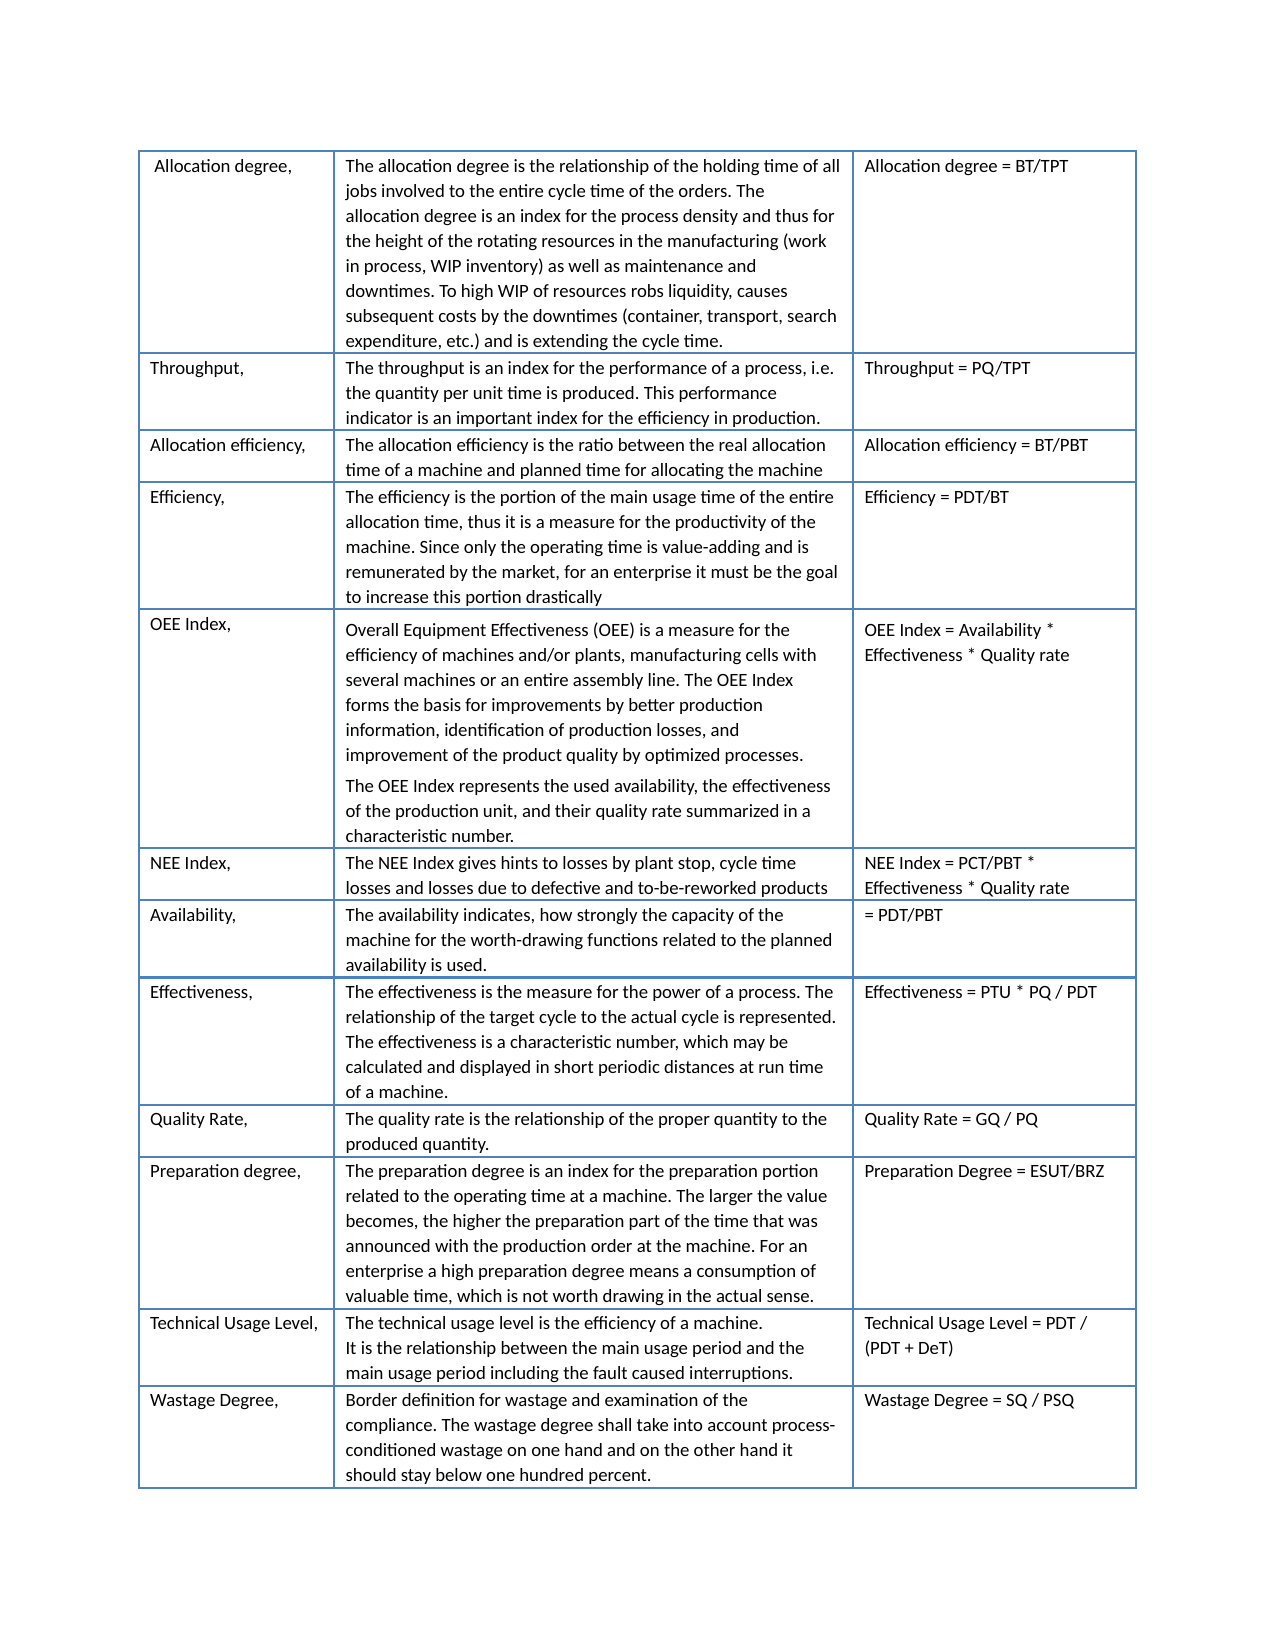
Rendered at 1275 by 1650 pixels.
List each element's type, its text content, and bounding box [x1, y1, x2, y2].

table_cell The availability indicates, how strongly the capacity of the machine for the worth-drawing functions related to the planned availability is used. [335, 901, 852, 976]
table_cell Allocation efficiency = BT/PBT [854, 431, 1135, 481]
table_cell The efficiency is the portion of the main usage time of the entire allocation time, thus it is a measure for the productivity of the machine. Since only the operating time is value-adding and is remunerated by the market, for an enterprise it must be the goal to increase this portion drastically [335, 483, 852, 608]
table_cell Throughput, [140, 354, 333, 429]
table_cell The allocation efficiency is the ratio between the real allocation time of a machine and planned time for allocating the machine [335, 431, 852, 481]
table_cell The preparation degree is an index for the preparation portion related to the operating time at a machine. The larger the value becomes, the higher the preparation part of the time that was announced with the production order at the machine. For an enterprise a high preparation degree means a consumption of valuable time, which is not worth drawing in the actual sense. [335, 1158, 852, 1308]
table_cell OEE Index = Availability * Effectiveness * Quality rate [854, 610, 1135, 847]
table_cell Overall Equipment Effectiveness (OEE) is a measure for the efficiency of machines and/or plants, manufacturing cells with several machines or an entire assembly line. The OEE Index forms the basis for improvements by better production information, identification of production losses, and improvement of the product quality by optimized processes. The OEE Index represents the used availability, the effectiveness of the production unit, and their quality rate summarized in a characteristic number. [335, 610, 852, 847]
table_cell Allocation degree = BT/TPT [854, 152, 1135, 352]
table_cell The NEE Index gives hints to losses by plant stop, cycle time losses and losses due to defective and to-be-reworked products [335, 849, 852, 899]
table_cell Effectiveness = PTU * PQ / PDT [854, 979, 1135, 1103]
table_cell Wastage Degree = SQ / PSQ [854, 1387, 1135, 1487]
table_cell Allocation degree, [140, 152, 333, 352]
table_cell NEE Index, [140, 849, 333, 899]
table_cell The quality rate is the relationship of the proper quantity to the produced quantity. [335, 1106, 852, 1156]
table_cell = PDT/PBT [854, 901, 1135, 976]
table_cell Quality Rate = GQ / PQ [854, 1106, 1135, 1156]
table_cell Quality Rate, [140, 1106, 333, 1156]
table_cell The throughput is an index for the performance of a process, i.e. the quantity per unit time is produced. This performance indicator is an important index for the efficiency in production. [335, 354, 852, 429]
table_cell The technical usage level is the efficiency of a machine. It is the relationship between the main usage period and the main usage period including the fault caused interruptions. [335, 1310, 852, 1385]
table_cell The allocation degree is the relationship of the holding time of all jobs involved to the entire cycle time of the orders. The allocation degree is an index for the process density and thus for the height of the rotating resources in the manufacturing (work in process, WIP inventory) as well as maintenance and downtimes. To high WIP of resources robs liquidity, causes subsequent costs by the downtimes (container, transport, search expenditure, etc.) and is extending the cycle time. [335, 152, 852, 352]
table_cell Technical Usage Level = PDT / (PDT + DeT) [854, 1310, 1135, 1385]
table_cell Throughput = PQ/TPT [854, 354, 1135, 429]
table_cell Wastage Degree, [140, 1387, 333, 1487]
table_cell NEE Index = PCT/PBT * Effectiveness * Quality rate [854, 849, 1135, 899]
table_cell Efficiency, [140, 483, 333, 608]
table_cell Effectiveness, [140, 979, 333, 1103]
table_cell OEE Index, [140, 610, 333, 847]
table_cell Allocation efficiency, [140, 431, 333, 481]
table_cell Border definition for wastage and examination of the compliance. The wastage degree shall take into account process-conditioned wastage on one hand and on the other hand it should stay below one hundred percent. [335, 1387, 852, 1487]
table_cell Availability, [140, 901, 333, 976]
table_cell Technical Usage Level, [140, 1310, 333, 1385]
table_cell Preparation degree, [140, 1158, 333, 1308]
table_cell Preparation Degree = ESUT/BRZ [854, 1158, 1135, 1308]
table_cell The effectiveness is the measure for the power of a process. The relationship of the target cycle to the actual cycle is represented. The effectiveness is a characteristic number, which may be calculated and displayed in short periodic distances at run time of a machine. [335, 979, 852, 1103]
table_cell Efficiency = PDT/BT [854, 483, 1135, 608]
